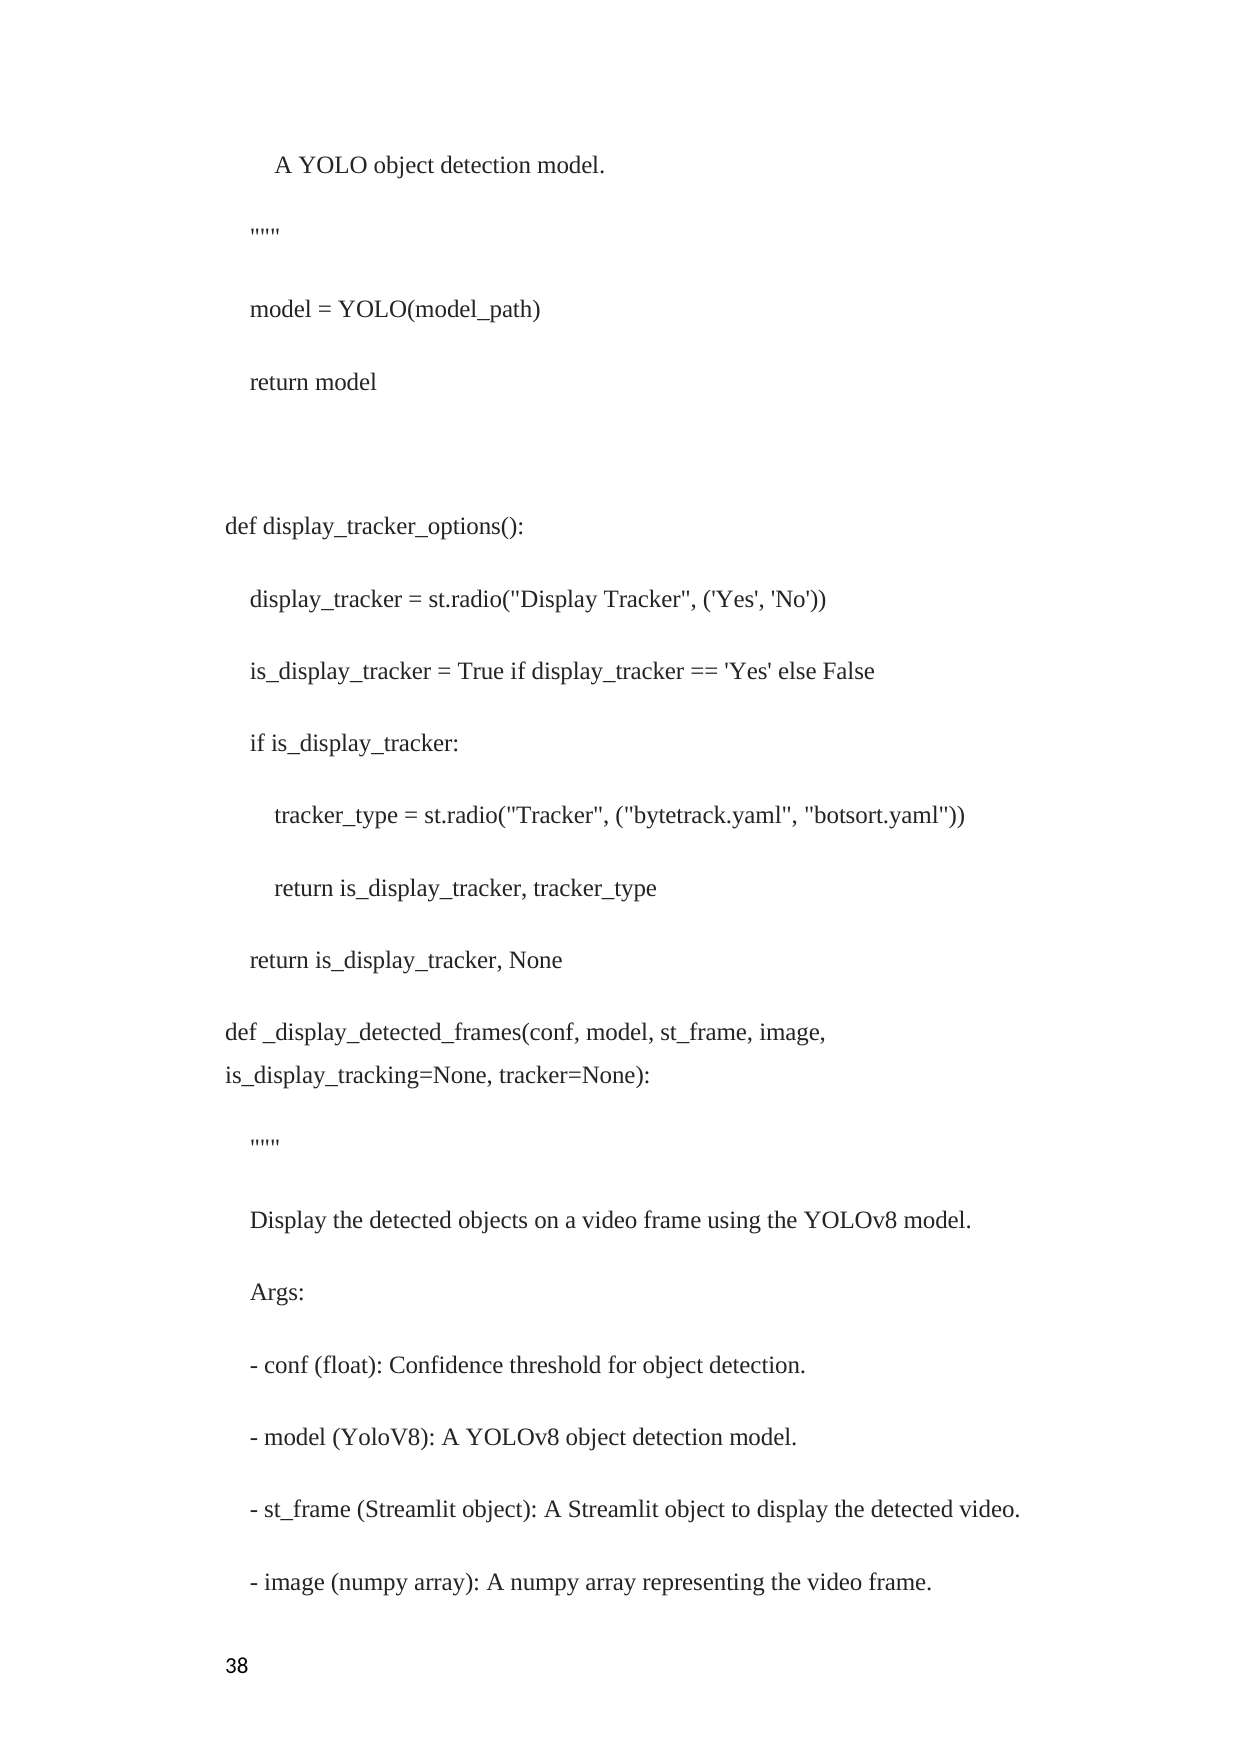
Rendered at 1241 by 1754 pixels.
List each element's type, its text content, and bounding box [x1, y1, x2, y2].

text if is_display_tracker: [225, 728, 1090, 757]
text display_tracker = st.radio("Display Tracker", ('Yes', 'No')) [225, 584, 1090, 612]
text - st_frame (Streamlit object): A Streamlit object to display the detected video. [225, 1494, 1090, 1523]
text return model [225, 367, 1090, 396]
text """ [225, 222, 1090, 251]
text return is_display_tracker, tracker_type [225, 873, 1090, 902]
text - conf (float): Confidence threshold for object detection. [225, 1350, 1090, 1378]
text A YOLO object detection model. [225, 150, 1090, 179]
text - image (numpy array): A numpy array representing the video frame. [225, 1567, 1090, 1595]
text is_display_tracker = True if display_tracker == 'Yes' else False [225, 656, 1090, 685]
text def display_tracker_options(): [225, 511, 1090, 540]
text model = YOLO(model_path) [225, 294, 1090, 323]
text Args: [225, 1277, 1090, 1306]
text return is_display_tracker, None [225, 945, 1090, 974]
text - model (YoloV8): A YOLOv8 object detection model. [225, 1422, 1090, 1451]
text def _display_detected_frames(conf, model, st_frame, image, is_display_tracking=None, tracker=None): [225, 1017, 1090, 1089]
text tracker_type = st.radio("Tracker", ("bytetrack.yaml", "botsort.yaml")) [225, 801, 1090, 829]
text Display the detected objects on a video frame using the YOLOv8 model. [225, 1205, 1090, 1234]
text """ [225, 1133, 1090, 1162]
